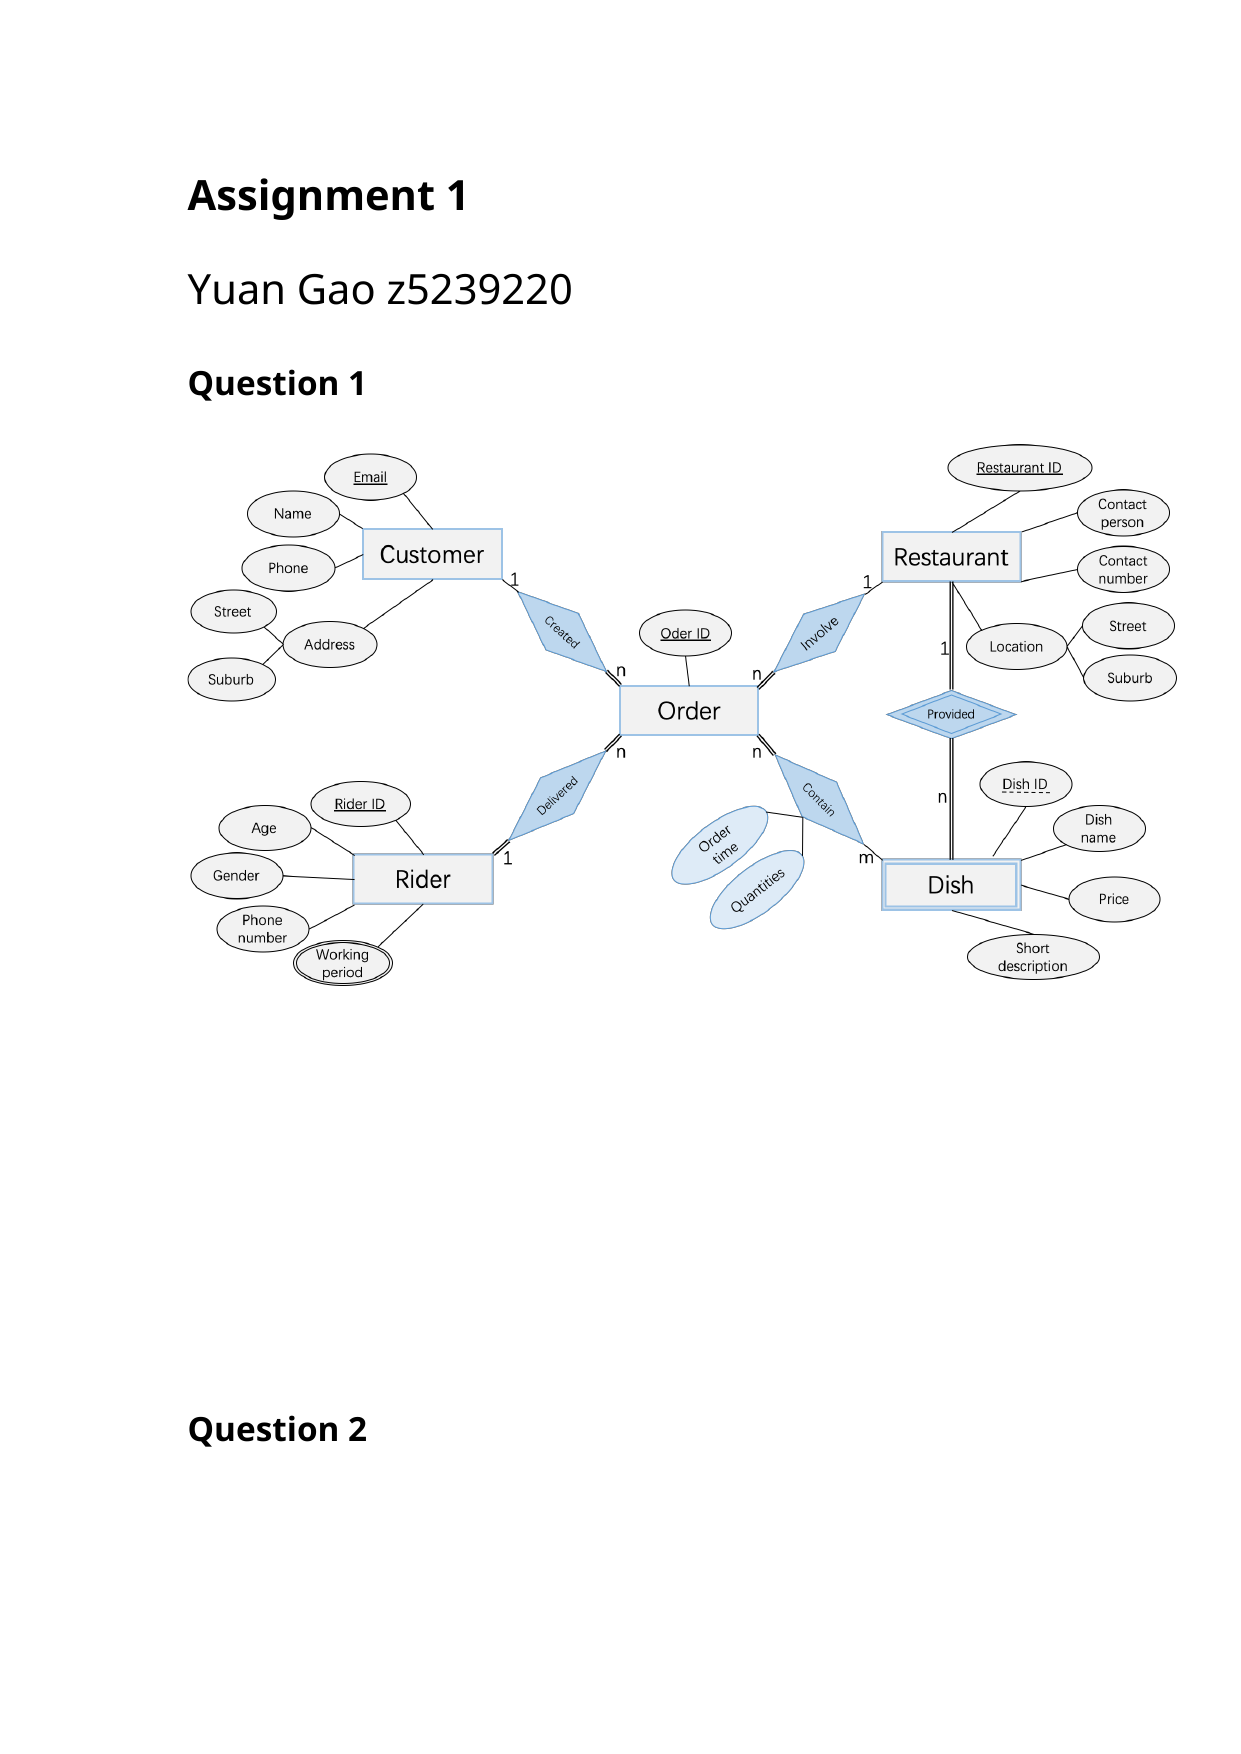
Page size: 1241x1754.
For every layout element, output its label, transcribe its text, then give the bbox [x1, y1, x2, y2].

text Assignment 1 [187, 162, 1053, 227]
text Yuan Gao z5239220 [187, 256, 1053, 321]
text Question 2 [187, 1396, 1053, 1461]
text Question 1 [187, 350, 1053, 415]
picture [187, 444, 1177, 989]
